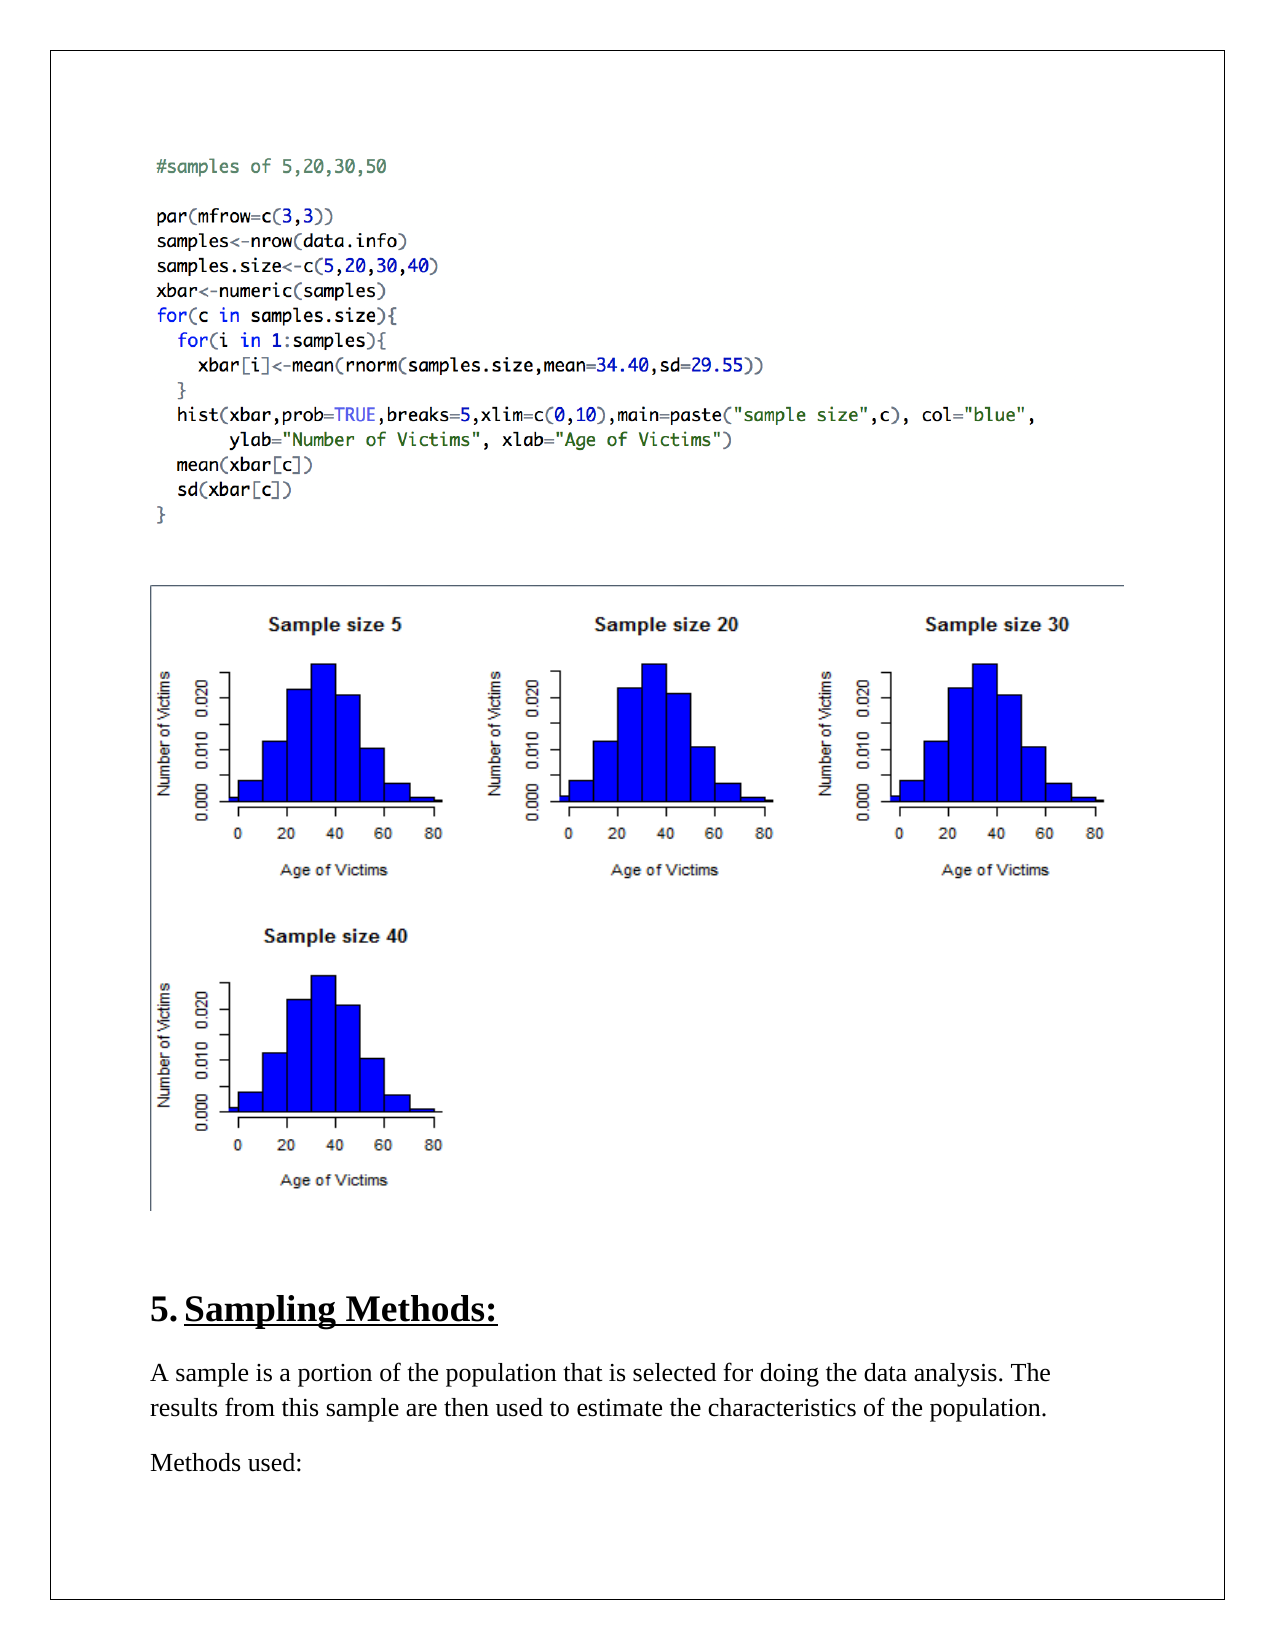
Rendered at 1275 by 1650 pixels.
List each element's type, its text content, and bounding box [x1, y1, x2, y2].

text 5. Sampling Methods: [150, 1287, 1125, 1330]
text Methods used: [150, 1447, 1125, 1477]
picture [150, 150, 1124, 529]
text A sample is a portion of the population that is selected for doing the data analysis. The results from this sample are then used to estimate the characteristics of the population. [150, 1357, 1125, 1422]
picture [150, 585, 1124, 1211]
